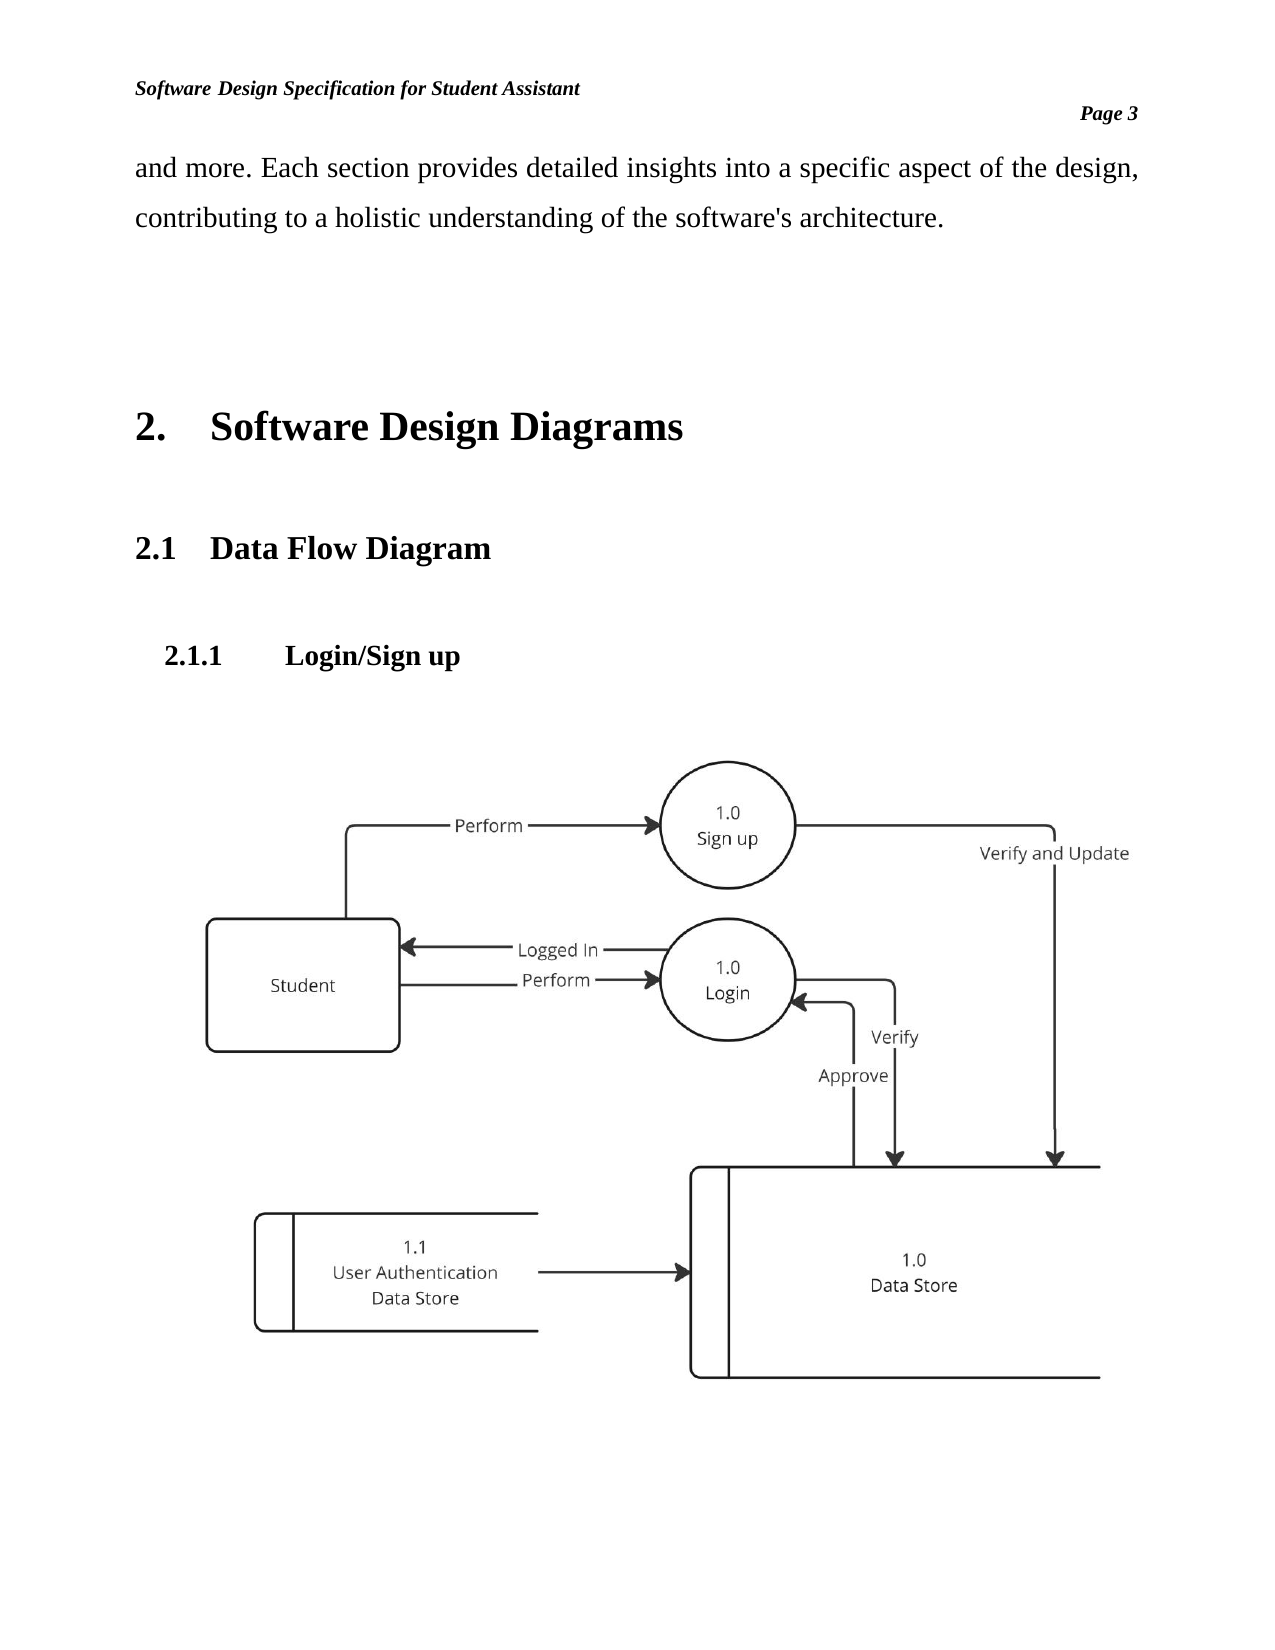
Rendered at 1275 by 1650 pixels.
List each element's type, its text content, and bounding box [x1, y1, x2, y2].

subtitle Data Flow Diagram [135, 528, 1140, 567]
picture [135, 695, 1221, 1490]
subtitle Software Design Diagrams [135, 401, 1140, 449]
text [135, 150, 1140, 234]
subtitle Login/Sign up [164, 646, 1140, 671]
